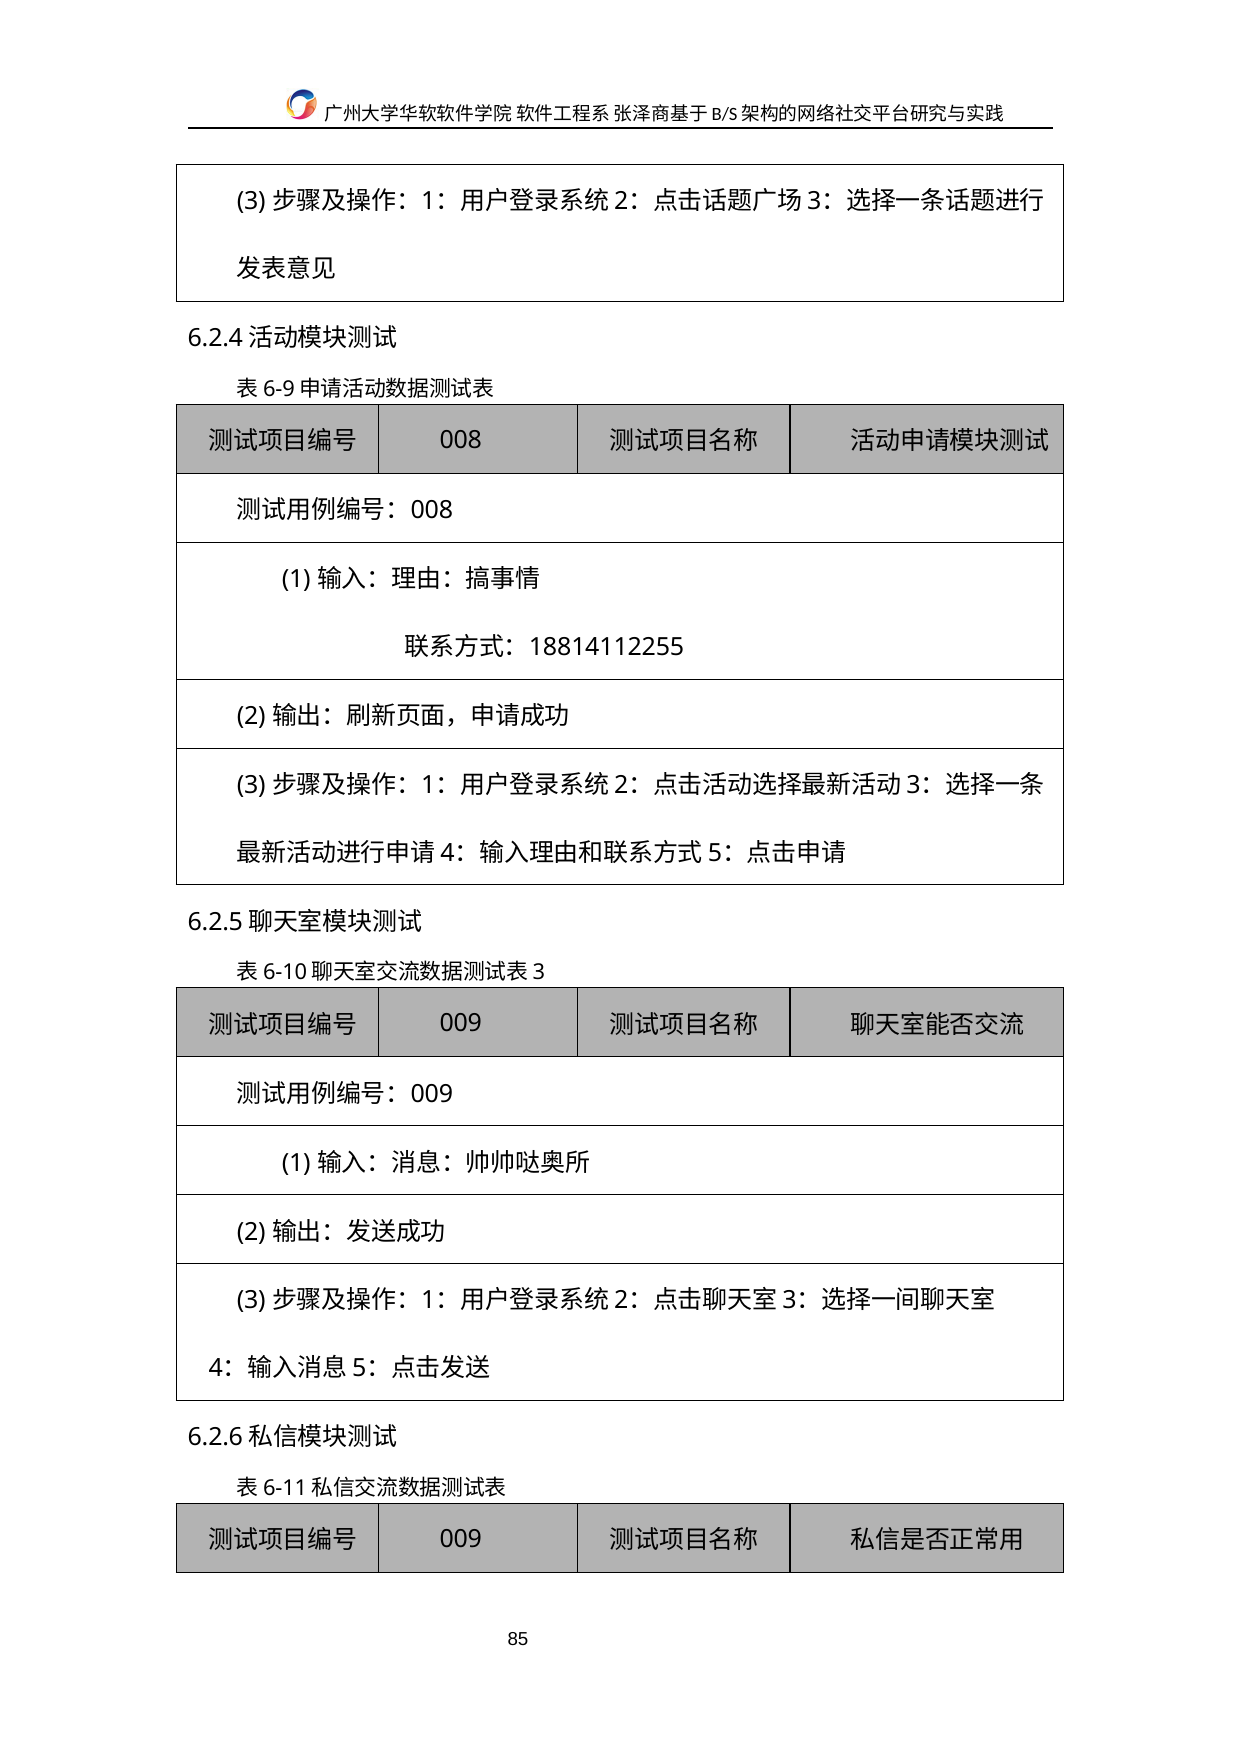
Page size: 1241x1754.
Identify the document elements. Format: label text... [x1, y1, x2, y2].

table_header 测试项目编号 [177, 1504, 378, 1572]
table_header 测试项目编号 [177, 405, 378, 473]
table_cell (3) 步骤及操作：1：用户登录系统2：点击活动选择最新活动3：选择一条最新活动进行申请4：输入理由和联系方式5：点击申请 [177, 749, 1063, 884]
table_cell (3) 步骤及操作：1：用户登录系统2：点击话题广场3：选择一条话题进行发表意见 [177, 165, 1063, 301]
table_cell (3) 步骤及操作：1：用户登录系统2：点击聊天室3：选择一间聊天室 4：输入消息5：点击发送 [177, 1264, 1063, 1400]
table_header 私信是否正常用 [791, 1504, 1063, 1572]
text 6.2.5聊天室模块测试 [187, 885, 1053, 953]
table_header 009 [379, 988, 577, 1056]
text 表6-11私信交流数据测试表 [237, 1469, 1053, 1503]
text 6.2.4活动模块测试 [187, 302, 1053, 370]
table_header 测试项目名称 [578, 405, 789, 473]
table_cell 测试用例编号：009 [177, 1057, 1063, 1125]
table_header 活动申请模块测试 [791, 405, 1063, 473]
text 表6-9申请活动数据测试表 [237, 370, 1053, 404]
table_cell (2) 输出：发送成功 [177, 1195, 1063, 1263]
table_cell (1) 输入：理由：搞事情 联系方式：18814112255 [177, 543, 1063, 678]
table_cell (2) 输出：刷新页面，申请成功 [177, 680, 1063, 747]
table_header 测试项目名称 [578, 1504, 789, 1572]
table_cell 测试用例编号：008 [177, 474, 1063, 542]
text 表6-10聊天室交流数据测试表3 [237, 953, 1053, 987]
table_header 聊天室能否交流 [791, 988, 1063, 1056]
table_header 008 [379, 405, 577, 473]
table_header 009 [379, 1504, 577, 1572]
text 6.2.6私信模块测试 [187, 1401, 1053, 1469]
table_header 测试项目编号 [177, 988, 378, 1056]
table_cell (1) 输入：消息：帅帅哒奥所 [177, 1126, 1063, 1194]
picture [286, 88, 320, 120]
table_header 测试项目名称 [578, 988, 789, 1056]
